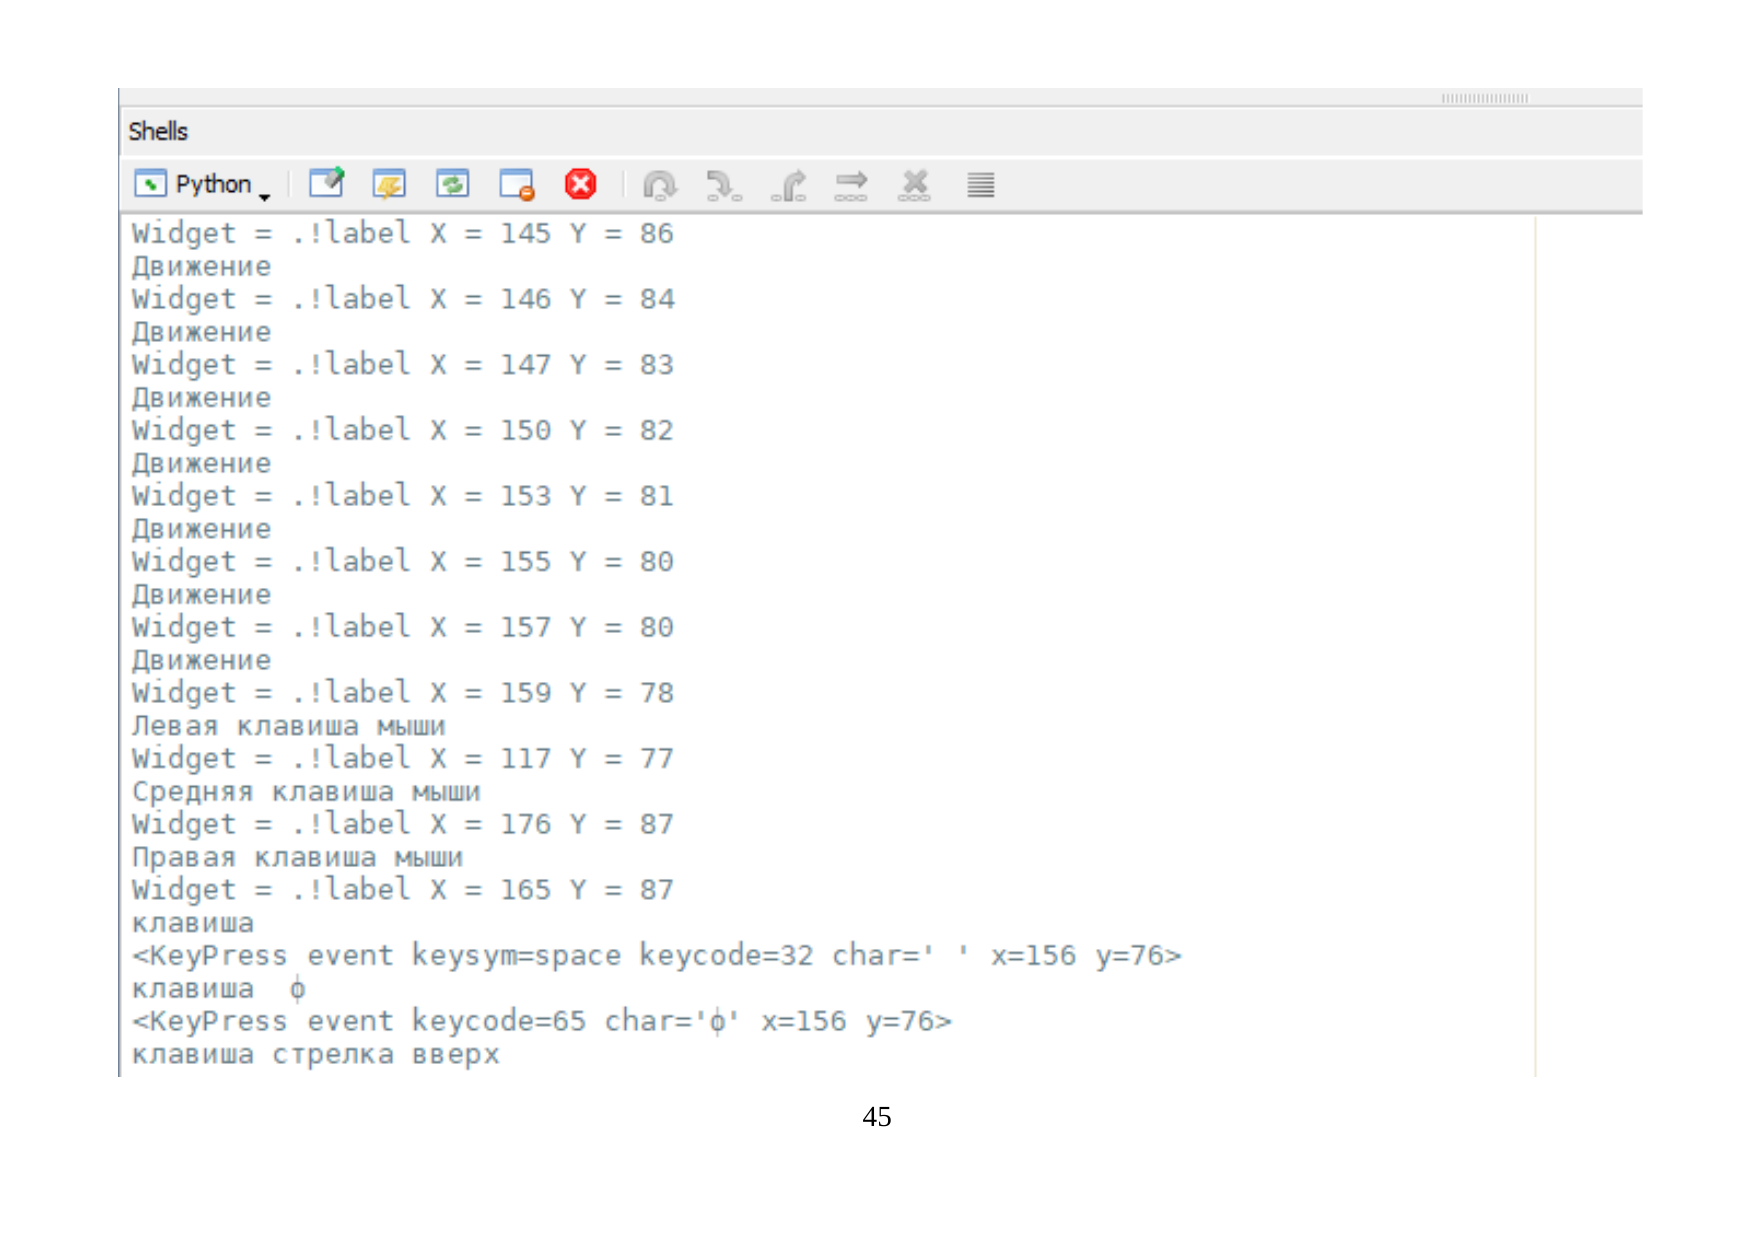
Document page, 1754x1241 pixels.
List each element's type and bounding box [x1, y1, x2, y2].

picture [118, 88, 1643, 1077]
